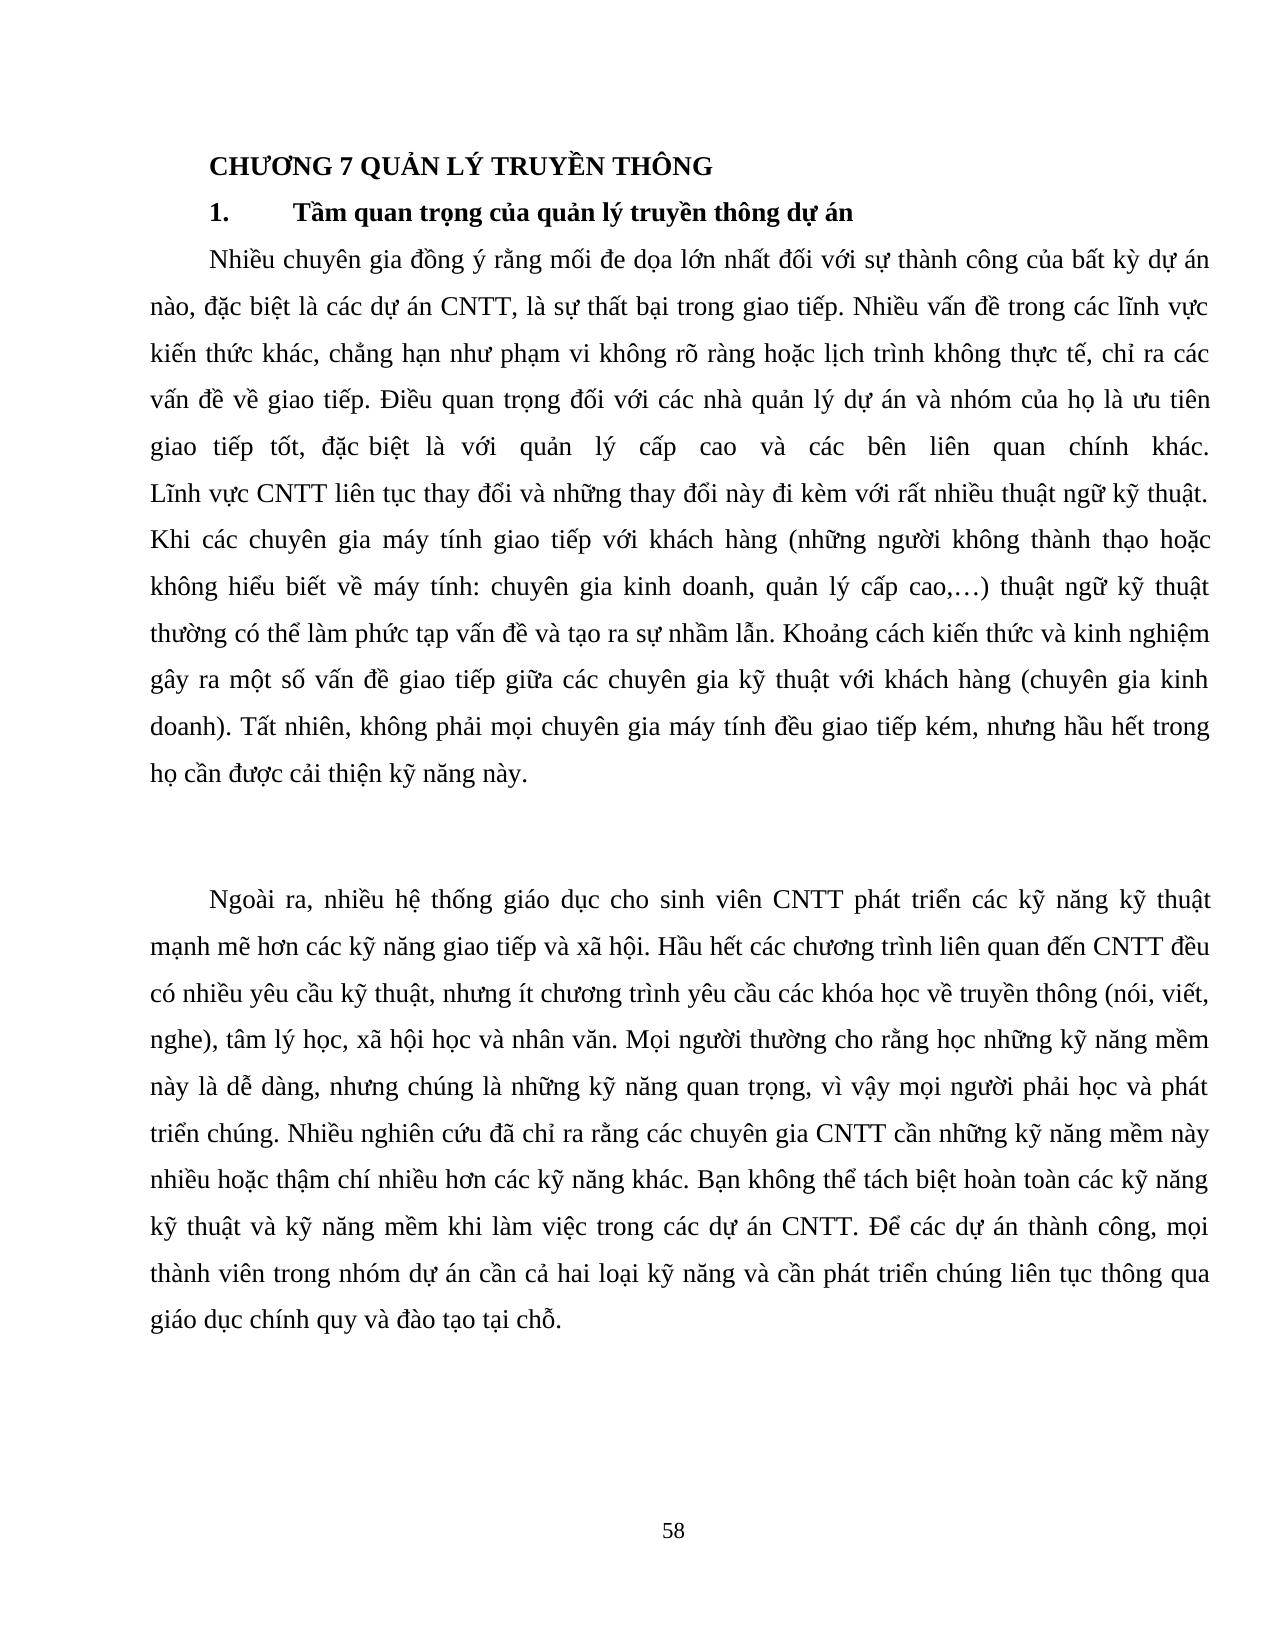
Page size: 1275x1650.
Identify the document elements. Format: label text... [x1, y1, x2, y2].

text Nhiều chuyên gia đồng ý rằng mối đe dọa lớn nhất đối với sự thành công của bất kỳ dự án nào, đặc biệt là các dự án CNTT, là sự thất bại trong giao tiếp. Nhiều vấn đề trong các lĩnh vực kiến thức khác, chẳng hạn như phạm vi không rõ ràng hoặc lịch trình không thực tế, chỉ ra các vấn đề về giao tiếp. Điều quan trọng đối với các nhà quản lý dự án và nhóm của họ là ưu tiên giao tiếp tốt, đặc biệt là với quản lý cấp cao và các bên liên quan chính khác. Lĩnh vực CNTT liên tục thay đổi và những thay đổi này đi kèm với rất nhiều thuật ngữ kỹ thuật. Khi các chuyên gia máy tính giao tiếp với khách hàng (những người không thành thạo hoặc không hiểu biết về máy tính: chuyên gia kinh doanh, quản lý cấp cao,…) thuật ngữ kỹ thuật thường có thể làm phức tạp vấn đề và tạo ra sự nhầm lẫn. Khoảng cách kiến thức và kinh nghiệm gây ra một số vấn đề giao tiếp giữa các chuyên gia kỹ thuật với khách hàng (chuyên gia kinh doanh). Tất nhiên, không phải mọi chuyên gia máy tính đều giao tiếp kém, nhưng hầu hết trong họ cần được cải thiện kỹ năng này. [150, 243, 1211, 788]
text 1. Tầm quan trọng của quản lý truyền thông dự án [209, 197, 1275, 228]
text Ngoài ra, nhiều hệ thống giáo dục cho sinh viên CNTT phát triển các kỹ năng kỹ thuật mạnh mẽ hơn các kỹ năng giao tiếp và xã hội. Hầu hết các chương trình liên quan đến CNTT đều có nhiều yêu cầu kỹ thuật, nhưng ít chương trình yêu cầu các khóa học về truyền thông (nói, viết, nghe), tâm lý học, xã hội học và nhân văn. Mọi người thường cho rằng học những kỹ năng mềm này là dễ dàng, nhưng chúng là những kỹ năng quan trọng, vì vậy mọi người phải học và phát triển chúng. Nhiều nghiên cứu đã chỉ ra rằng các chuyên gia CNTT cần những kỹ năng mềm này nhiều hoặc thậm chí nhiều hơn các kỹ năng khác. Bạn không thể tách biệt hoàn toàn các kỹ năng kỹ thuật và kỹ năng mềm khi làm việc trong các dự án CNTT. Để các dự án thành công, mọi thành viên trong nhóm dự án cần cả hai loại kỹ năng và cần phát triển chúng liên tục thông qua giáo dục chính quy và đào tạo tại chỗ. [150, 883, 1211, 1334]
subtitle CHƯƠNG 7 QUẢN LÝ TRUYỀN THÔNG [209, 150, 1275, 181]
